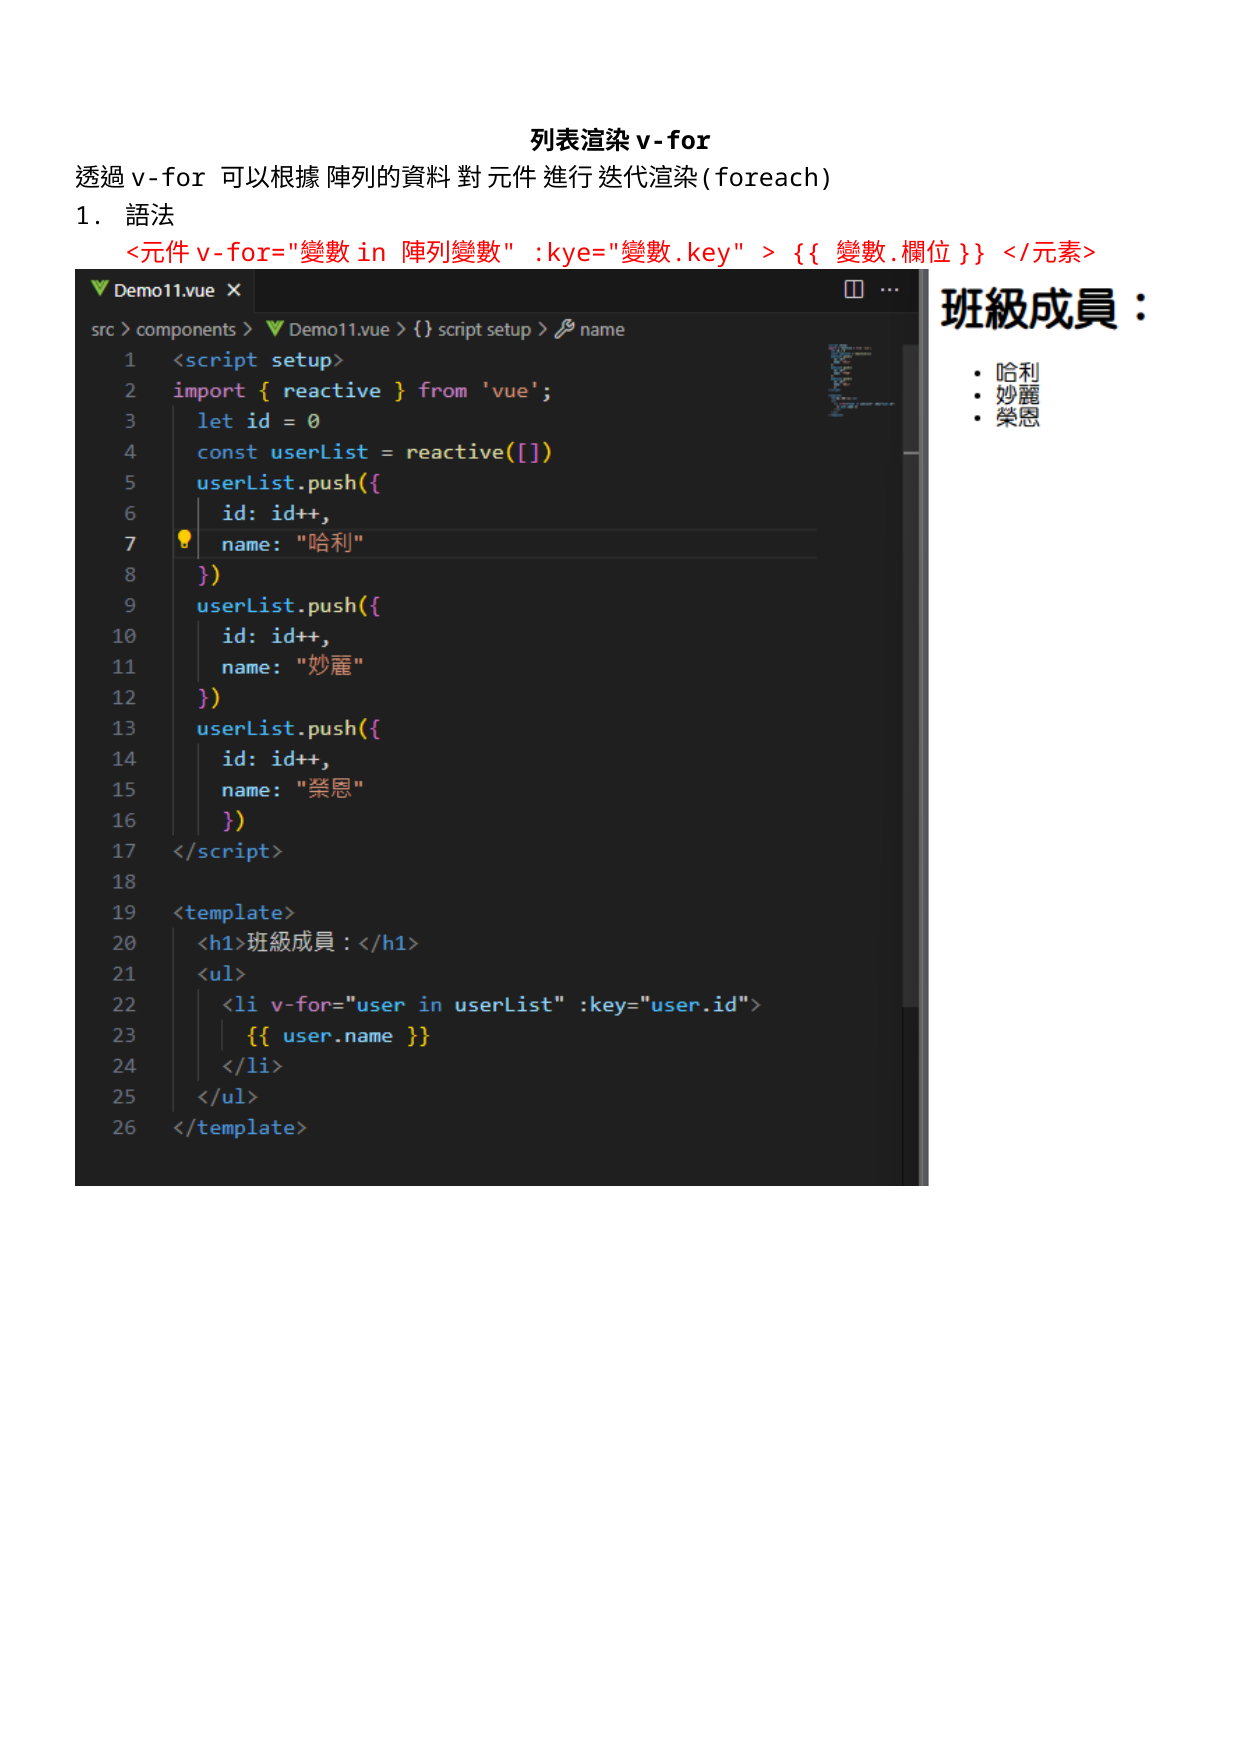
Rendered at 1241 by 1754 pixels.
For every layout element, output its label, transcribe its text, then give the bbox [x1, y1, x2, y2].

picture [75, 269, 1166, 1186]
list <元件 v-for="變數 in 陣列變數" :kye="變數.key" > {{ 變數.欄位 }} </元素> [125, 232, 1165, 269]
list 語法 [75, 194, 1165, 232]
text 透過 v-for 可以根據 陣列的資料 對 元件 進行 迭代渲染(foreach) [75, 157, 1165, 194]
subtitle 列表渲染 v-for [75, 119, 1165, 157]
